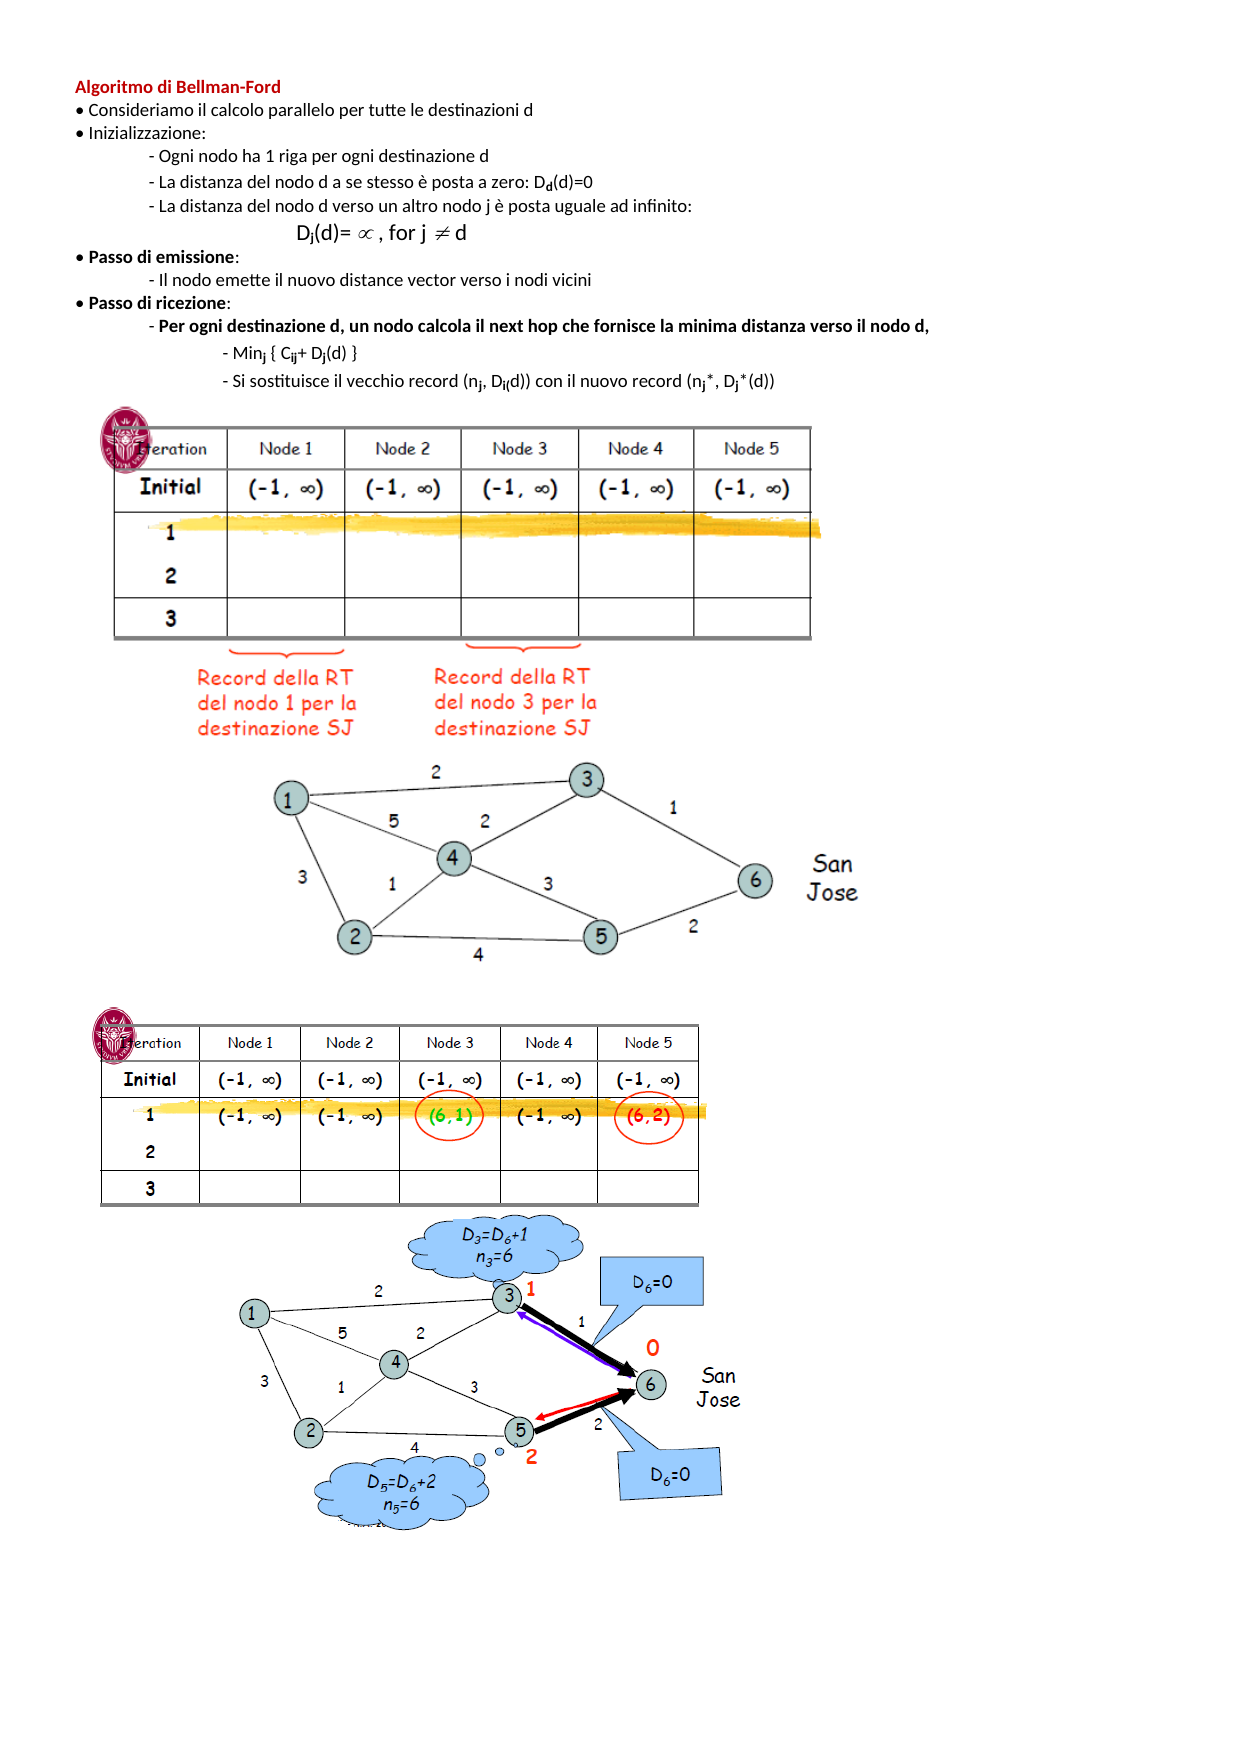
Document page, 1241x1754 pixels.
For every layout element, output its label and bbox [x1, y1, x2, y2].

picture [75, 393, 877, 1533]
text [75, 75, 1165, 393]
